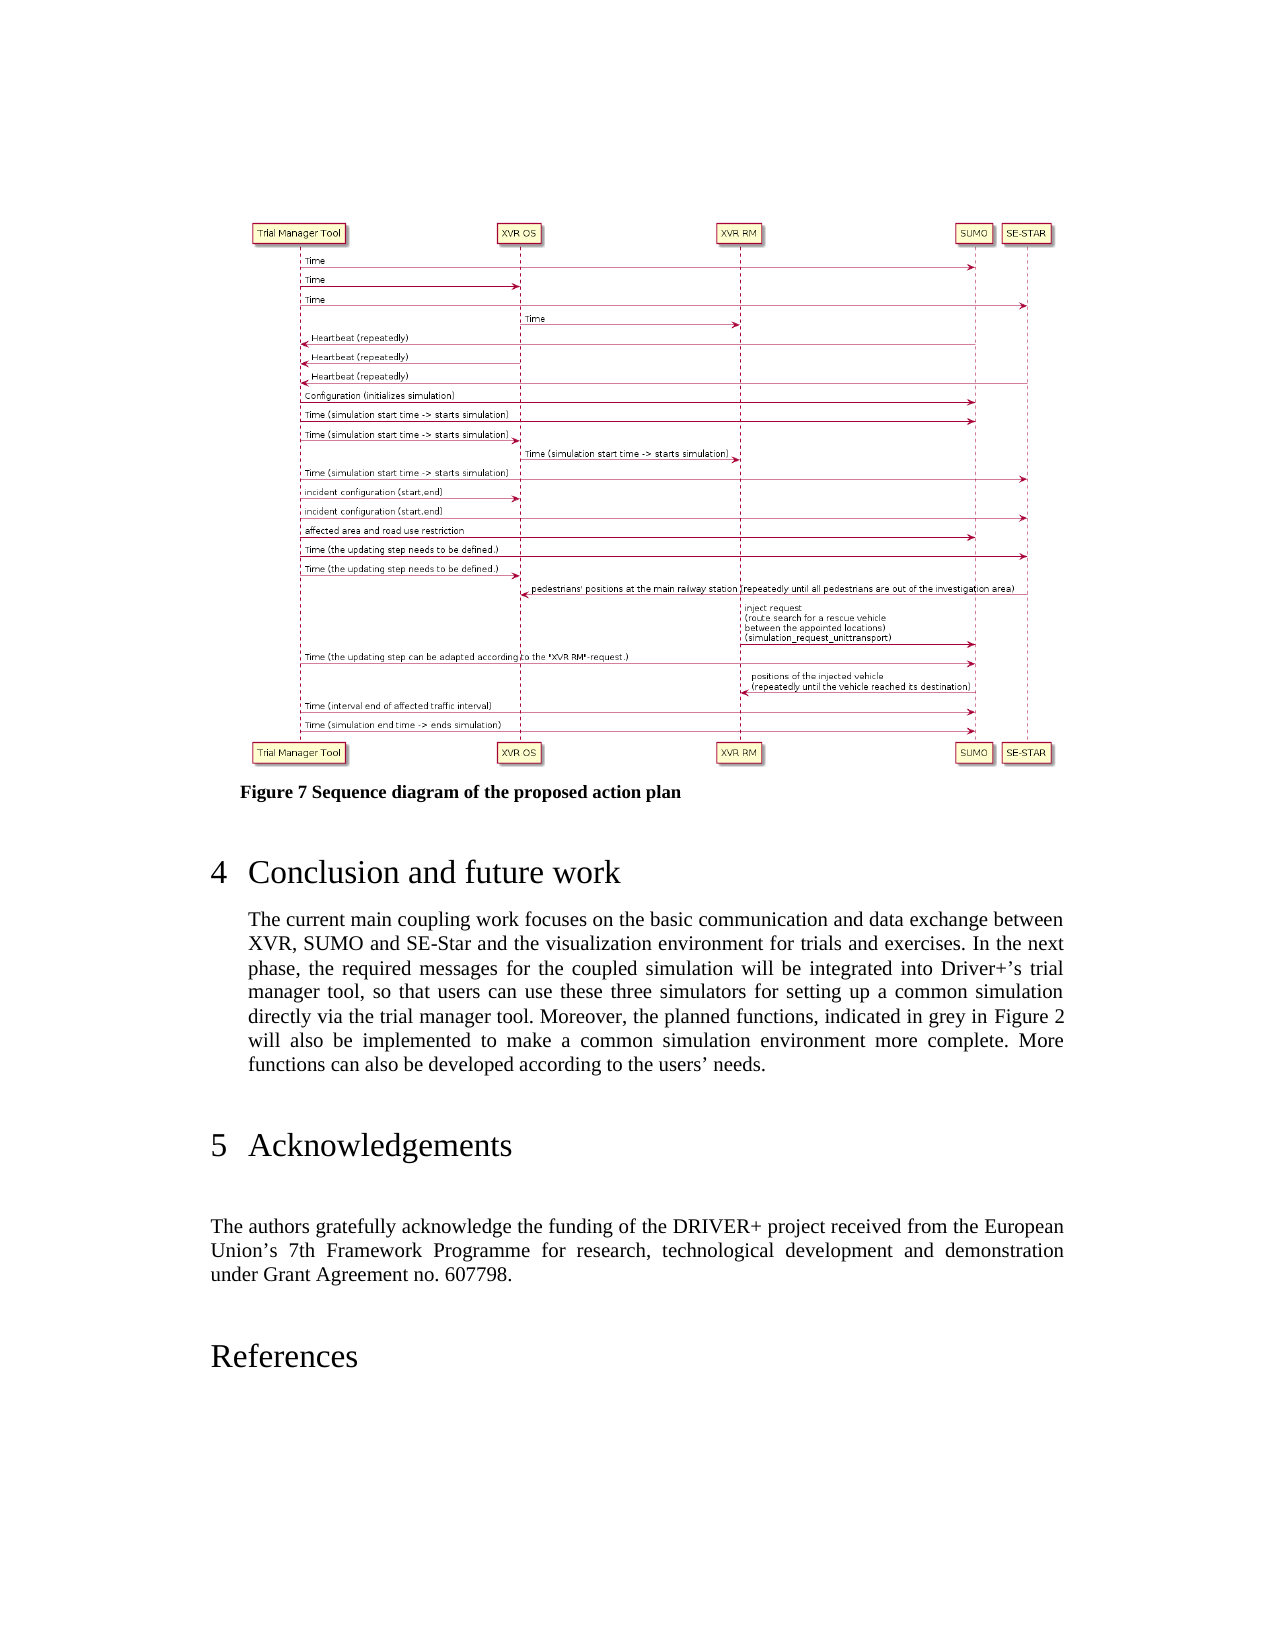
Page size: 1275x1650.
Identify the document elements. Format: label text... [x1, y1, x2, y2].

text The authors gratefully acknowledge the funding of the DRIVER+ project received from the European Union’s 7th Framework Programme for research, technological development and demonstration under Grant Agreement no. 607798. [210, 1214, 1065, 1286]
text References [210, 1336, 1065, 1374]
text Acknowledgements [210, 1126, 1065, 1164]
list The current main coupling work focuses on the basic communication and data exchange between XVR, SUMO and SE-Star and the visualization environment for trials and exercises. In the next phase, the required messages for the coupled simulation will be integrated into Driver+’s trial manager tool, so that users can use these three simulators for setting up a common simulation directly via the trial manager tool. Moreover, the planned functions, indicated in grey in Figure 2 will also be implemented to make a common simulation environment more complete. More functions can also be developed according to the users’ needs. [248, 907, 1065, 1076]
picture [247, 222, 1057, 769]
text Conclusion and future work [210, 852, 1065, 891]
text Figure 7 Sequence diagram of the proposed action plan [210, 781, 1065, 802]
